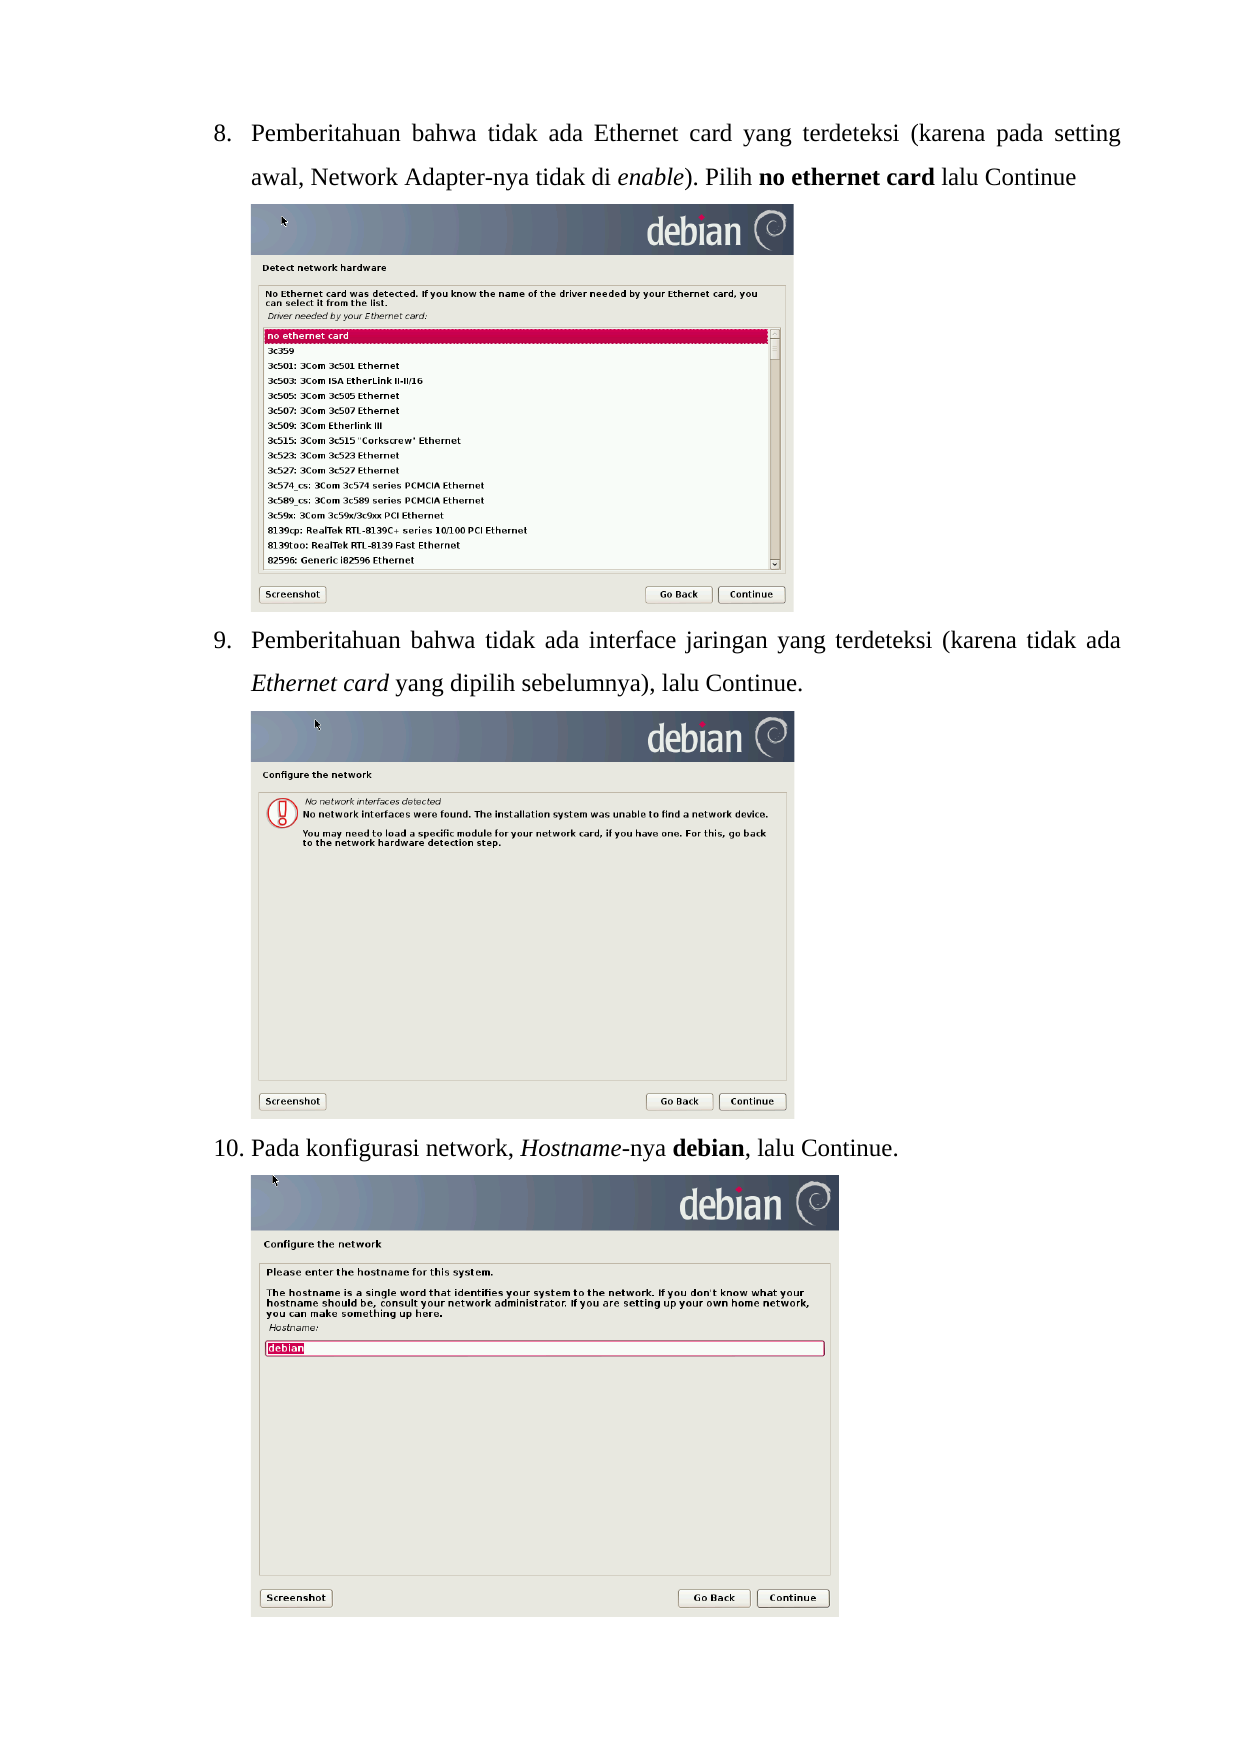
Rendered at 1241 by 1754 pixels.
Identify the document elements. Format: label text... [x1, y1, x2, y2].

picture [250, 1175, 839, 1617]
list Pemberitahuan bahwa tidak ada interface jaringan yang terdeteksi (karena tidak ada Ethernet card yang dipilih sebelumnya), lalu Continue. [213, 625, 1122, 697]
picture [250, 204, 794, 612]
list Pada konfigurasi network, Hostname-nya debian, lalu Continue. [213, 1133, 1122, 1161]
picture [250, 711, 795, 1119]
list Pemberitahuan bahwa tidak ada Ethernet card yang terdeteksi (karena pada setting awal, Network Adapter-nya tidak di enable). Pilih no ethernet card lalu Continue [213, 118, 1122, 190]
